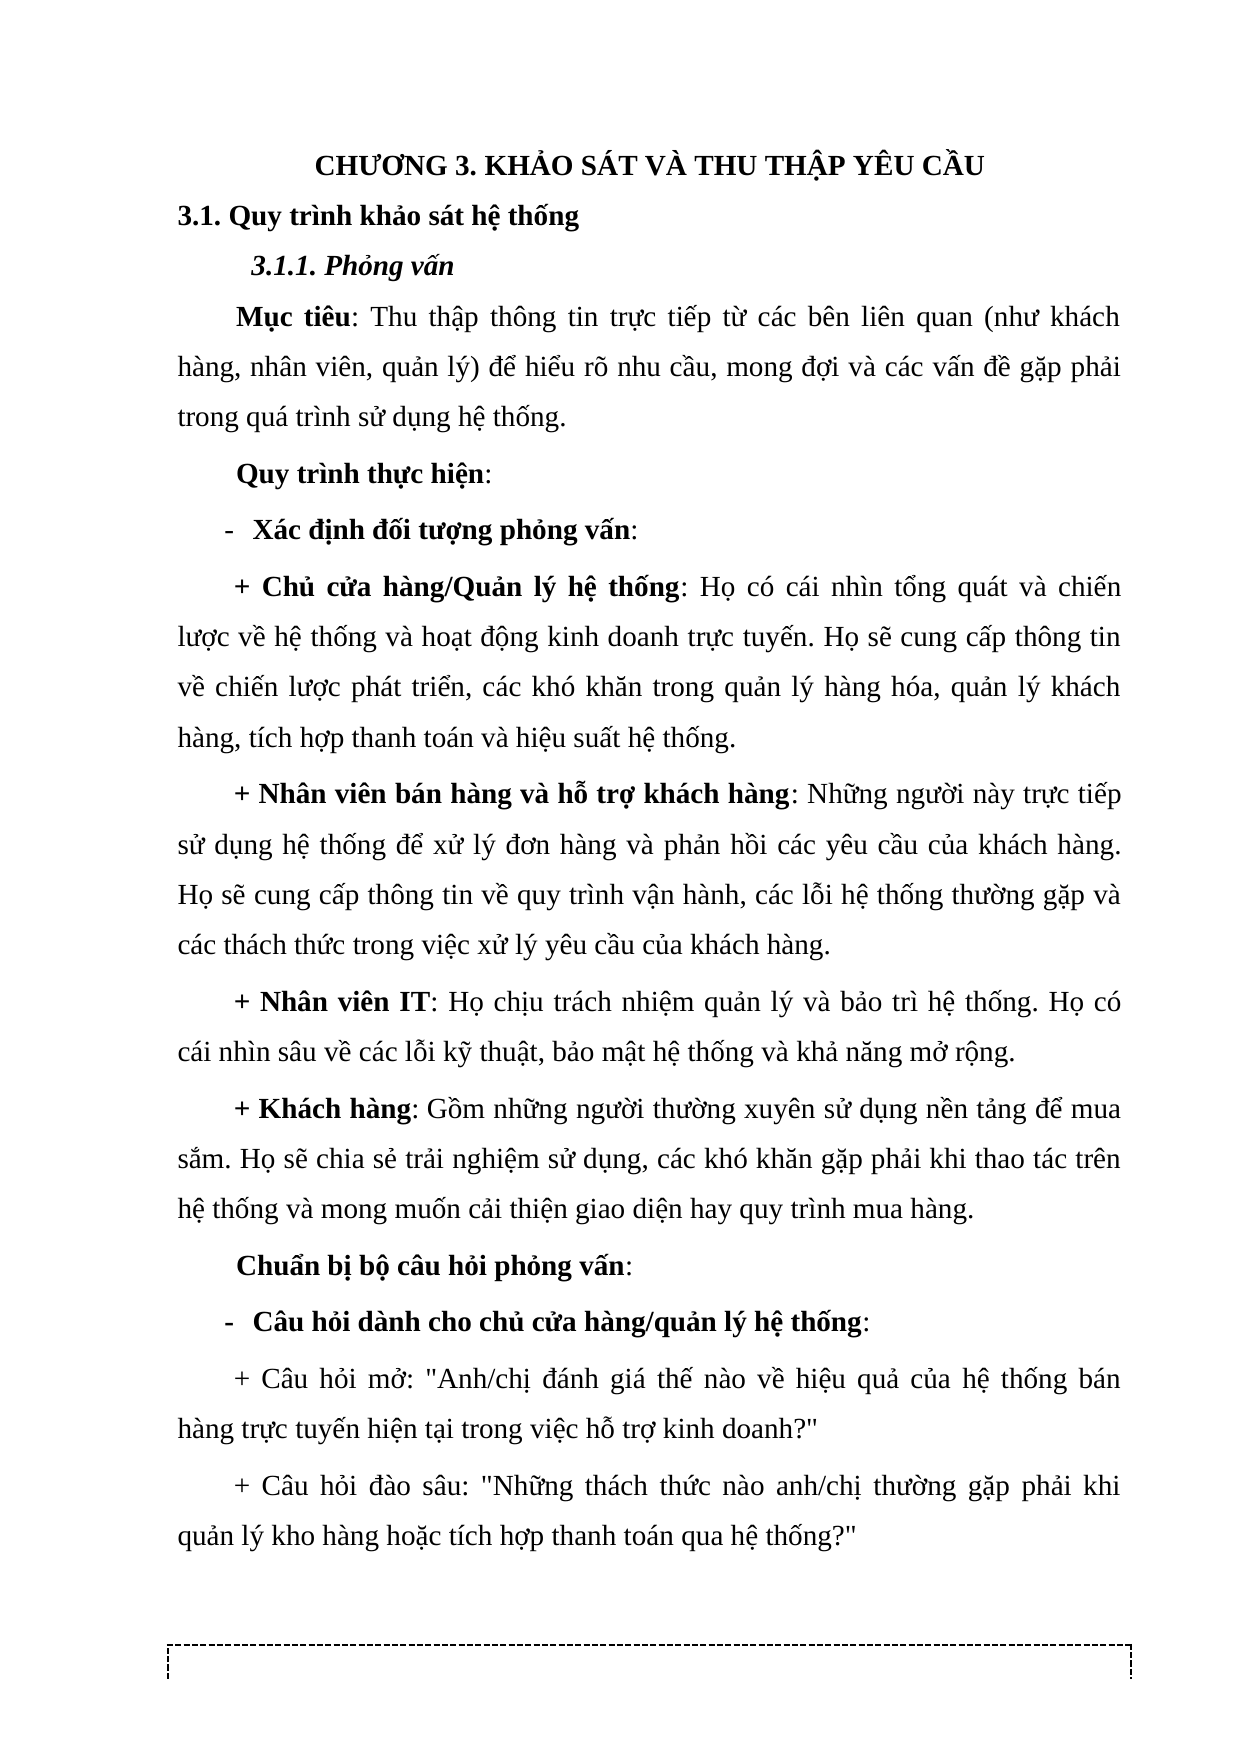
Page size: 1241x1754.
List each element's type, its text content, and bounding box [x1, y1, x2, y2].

text Chuẩn bị bộ câu hỏi phỏng vấn: [177, 1248, 1122, 1282]
text + Câu hỏi đào sâu: "Những thách thức nào anh/chị thường gặp phải khi quản lý kho hàng hoặc tích hợp thanh toán qua hệ thống?" [177, 1468, 1122, 1552]
list Xác định đối tượng phỏng vấn: [177, 512, 1122, 546]
text Quy trình thực hiện: [177, 456, 1122, 489]
text + Nhân viên bán hàng và hỗ trợ khách hàng: Những người này trực tiếp sử dụng hệ thống để xử lý đơn hàng và phản hồi các yêu cầu của khách hàng. Họ sẽ cung cấp thông tin về quy trình vận hành, các lỗi hệ thống thường gặp và các thách thức trong việc xử lý yêu cầu của khách hàng. [177, 776, 1122, 961]
text + Chủ cửa hàng/Quản lý hệ thống: Họ có cái nhìn tổng quát và chiến lược về hệ thống và hoạt động kinh doanh trực tuyến. Họ sẽ cung cấp thông tin về chiến lược phát triển, các khó khăn trong quản lý hàng hóa, quản lý khách hàng, tích hợp thanh toán và hiệu suất hệ thống. [177, 569, 1122, 753]
text Mục tiêu: Thu thập thông tin trực tiếp từ các bên liên quan (như khách hàng, nhân viên, quản lý) để hiểu rõ nhu cầu, mong đợi và các vấn đề gặp phải trong quá trình sử dụng hệ thống. [177, 299, 1122, 433]
list Câu hỏi dành cho chủ cửa hàng/quản lý hệ thống: [177, 1304, 1122, 1338]
text Phỏng vấn [251, 248, 1122, 282]
text + Câu hỏi mở: "Anh/chị đánh giá thế nào về hiệu quả của hệ thống bán hàng trực tuyến hiện tại trong việc hỗ trợ kinh doanh?" [177, 1361, 1122, 1445]
text Quy trình khảo sát hệ thống [177, 198, 1122, 232]
text + Nhân viên IT: Họ chịu trách nhiệm quản lý và bảo trì hệ thống. Họ có cái nhìn sâu về các lỗi kỹ thuật, bảo mật hệ thống và khả năng mở rộng. [177, 984, 1122, 1068]
text KHẢO SÁT VÀ THU THẬP YÊU CẦU [177, 148, 1122, 181]
text + Khách hàng: Gồm những người thường xuyên sử dụng nền tảng để mua sắm. Họ sẽ chia sẻ trải nghiệm sử dụng, các khó khăn gặp phải khi thao tác trên hệ thống và mong muốn cải thiện giao diện hay quy trình mua hàng. [177, 1091, 1122, 1225]
